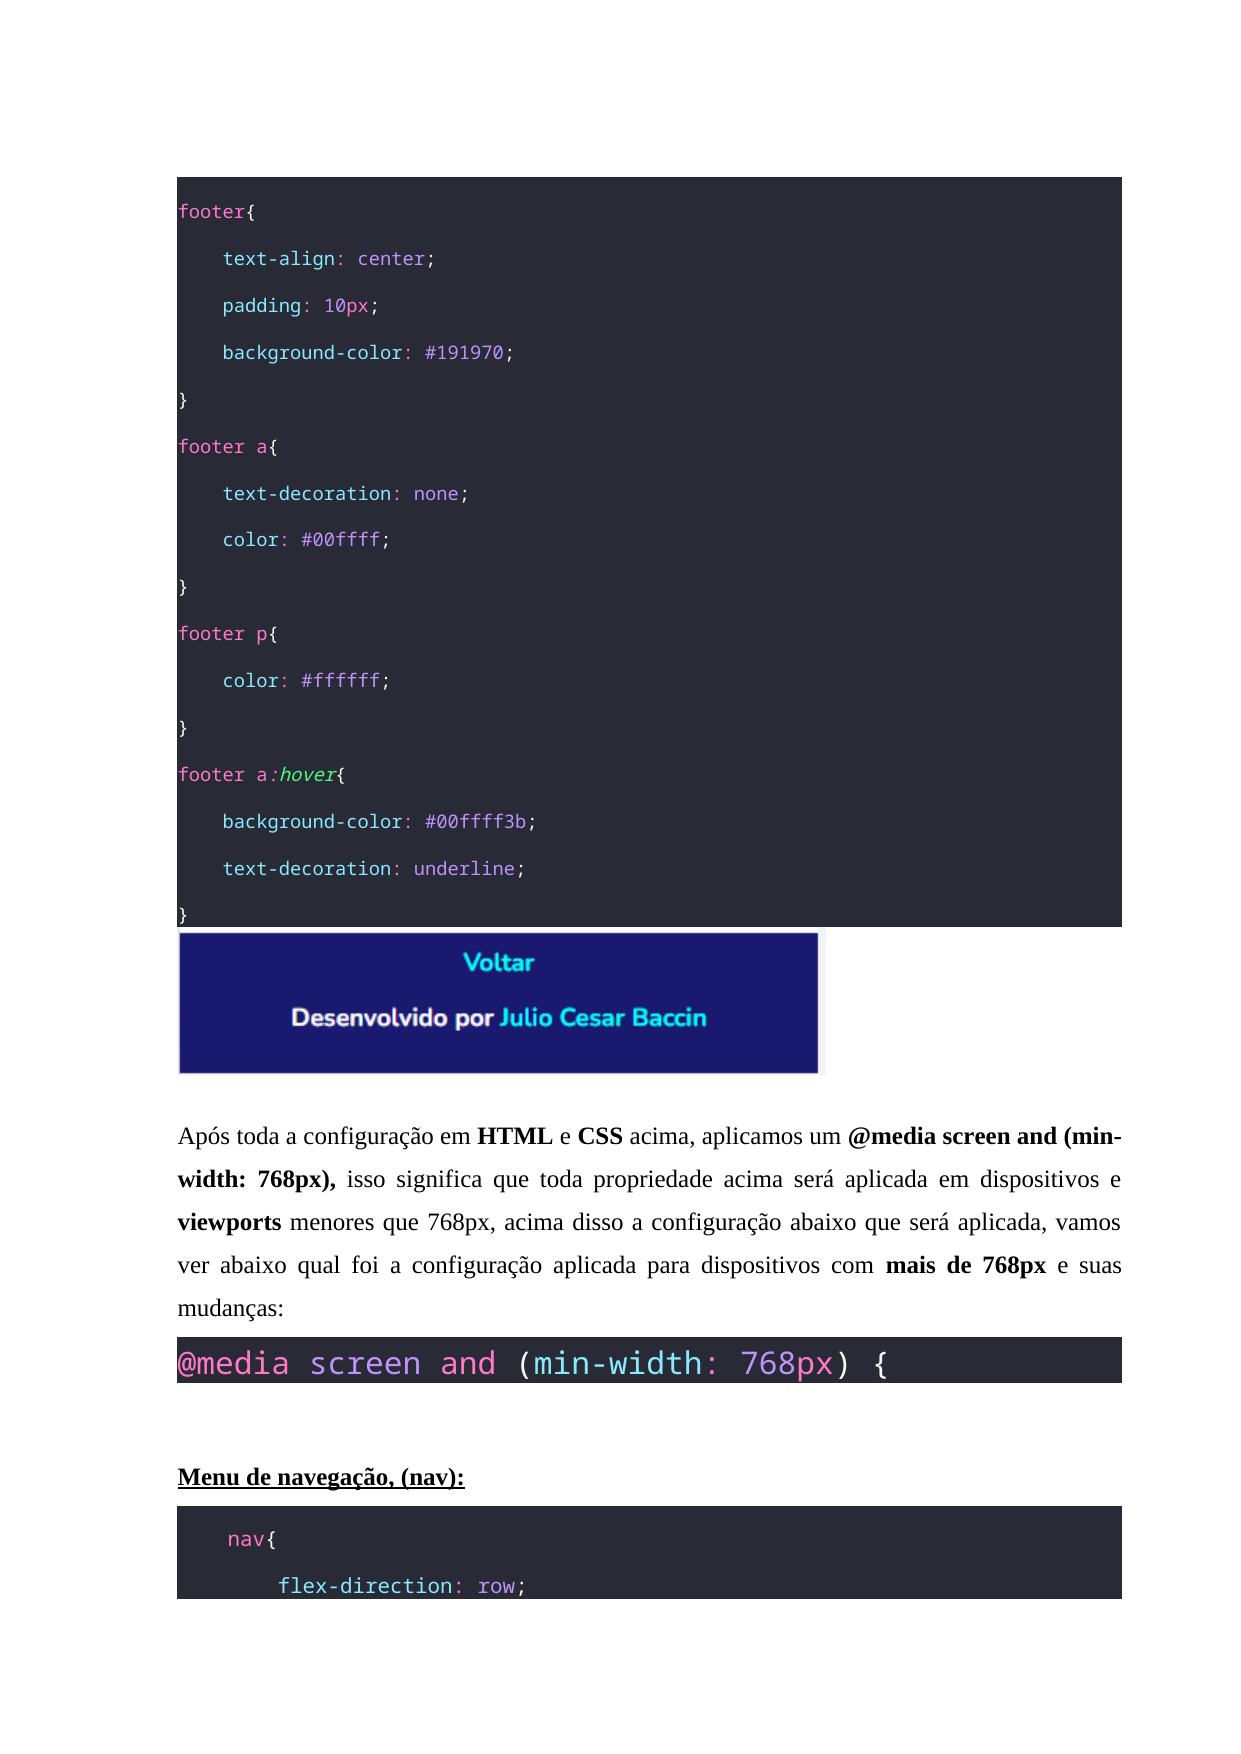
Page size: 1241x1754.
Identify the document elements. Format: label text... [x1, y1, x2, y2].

text footer a{ [177, 412, 1122, 458]
text footer p{ [177, 599, 1122, 646]
text padding: 10px; [177, 271, 1122, 318]
text } [177, 693, 1122, 740]
text text-align: center; [177, 224, 1122, 271]
text footer a:hover{ [177, 740, 1122, 787]
text color: #ffffff; [177, 646, 1122, 693]
text color: #00ffff; [177, 505, 1122, 552]
text footer{ [177, 177, 1122, 224]
text text-decoration: none; [177, 458, 1122, 505]
text } [177, 365, 1122, 412]
text flex-direction: row; [177, 1552, 1122, 1599]
text nav{ [177, 1506, 1122, 1552]
text background-color: #00ffff3b; [177, 787, 1122, 833]
text } [177, 880, 1122, 927]
text } [177, 552, 1122, 599]
text @media screen and (min-width: 768px) { [177, 1337, 1122, 1383]
text text-decoration: underline; [177, 833, 1122, 880]
text background-color: #191970; [177, 318, 1122, 365]
text Menu de navegação, (nav): [177, 1462, 1122, 1491]
picture [177, 927, 826, 1075]
text Após toda a configuração em HTML e CSS acima, aplicamos um @media screen and (min-width: 768px), isso significa que toda propriedade acima será aplicada em dispositivos e viewports menores que 768px, acima disso a configuração abaixo que será aplicada, vamos ver abaixo qual foi a configuração aplicada para dispositivos com mais de 768px e suas mudanças: [177, 1121, 1122, 1322]
